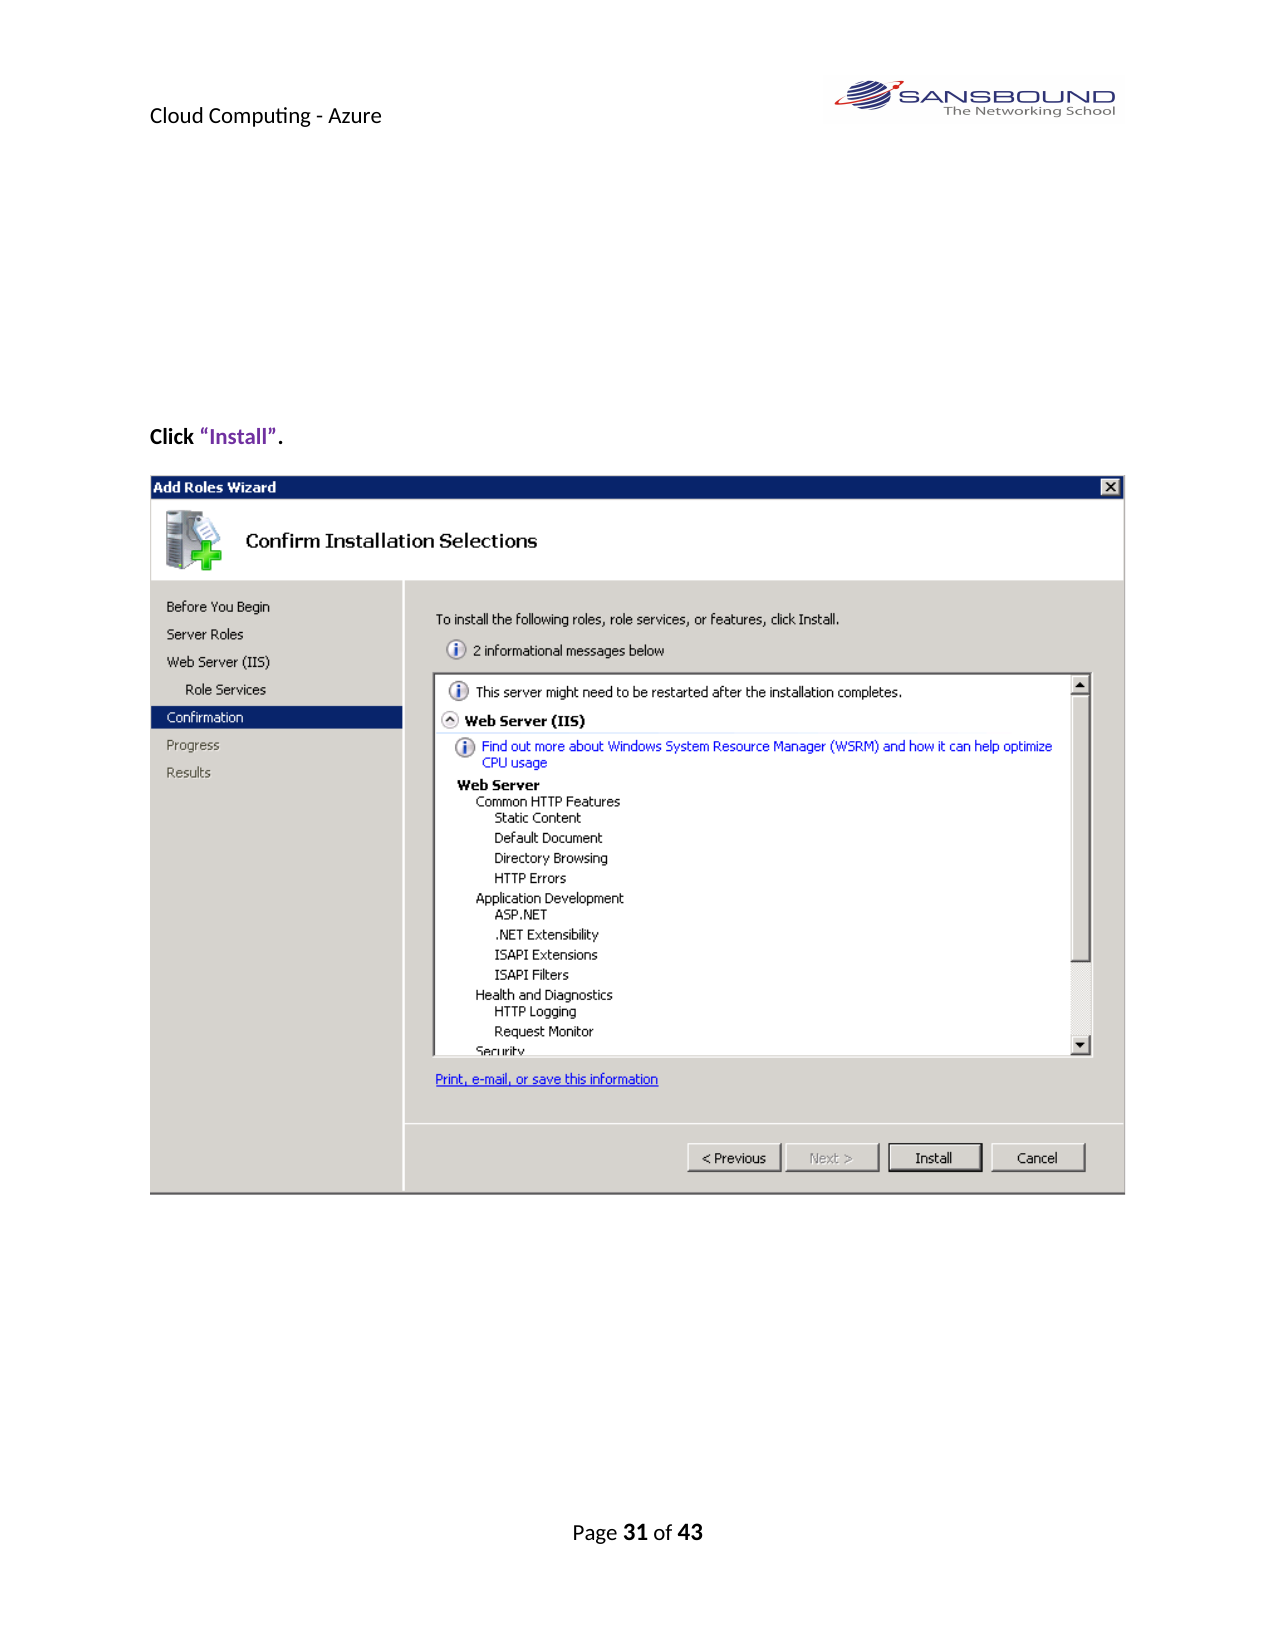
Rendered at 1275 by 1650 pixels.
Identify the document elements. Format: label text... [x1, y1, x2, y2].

picture [150, 475, 1125, 1196]
text Click “Install”. [150, 422, 1125, 450]
picture [823, 75, 1125, 124]
